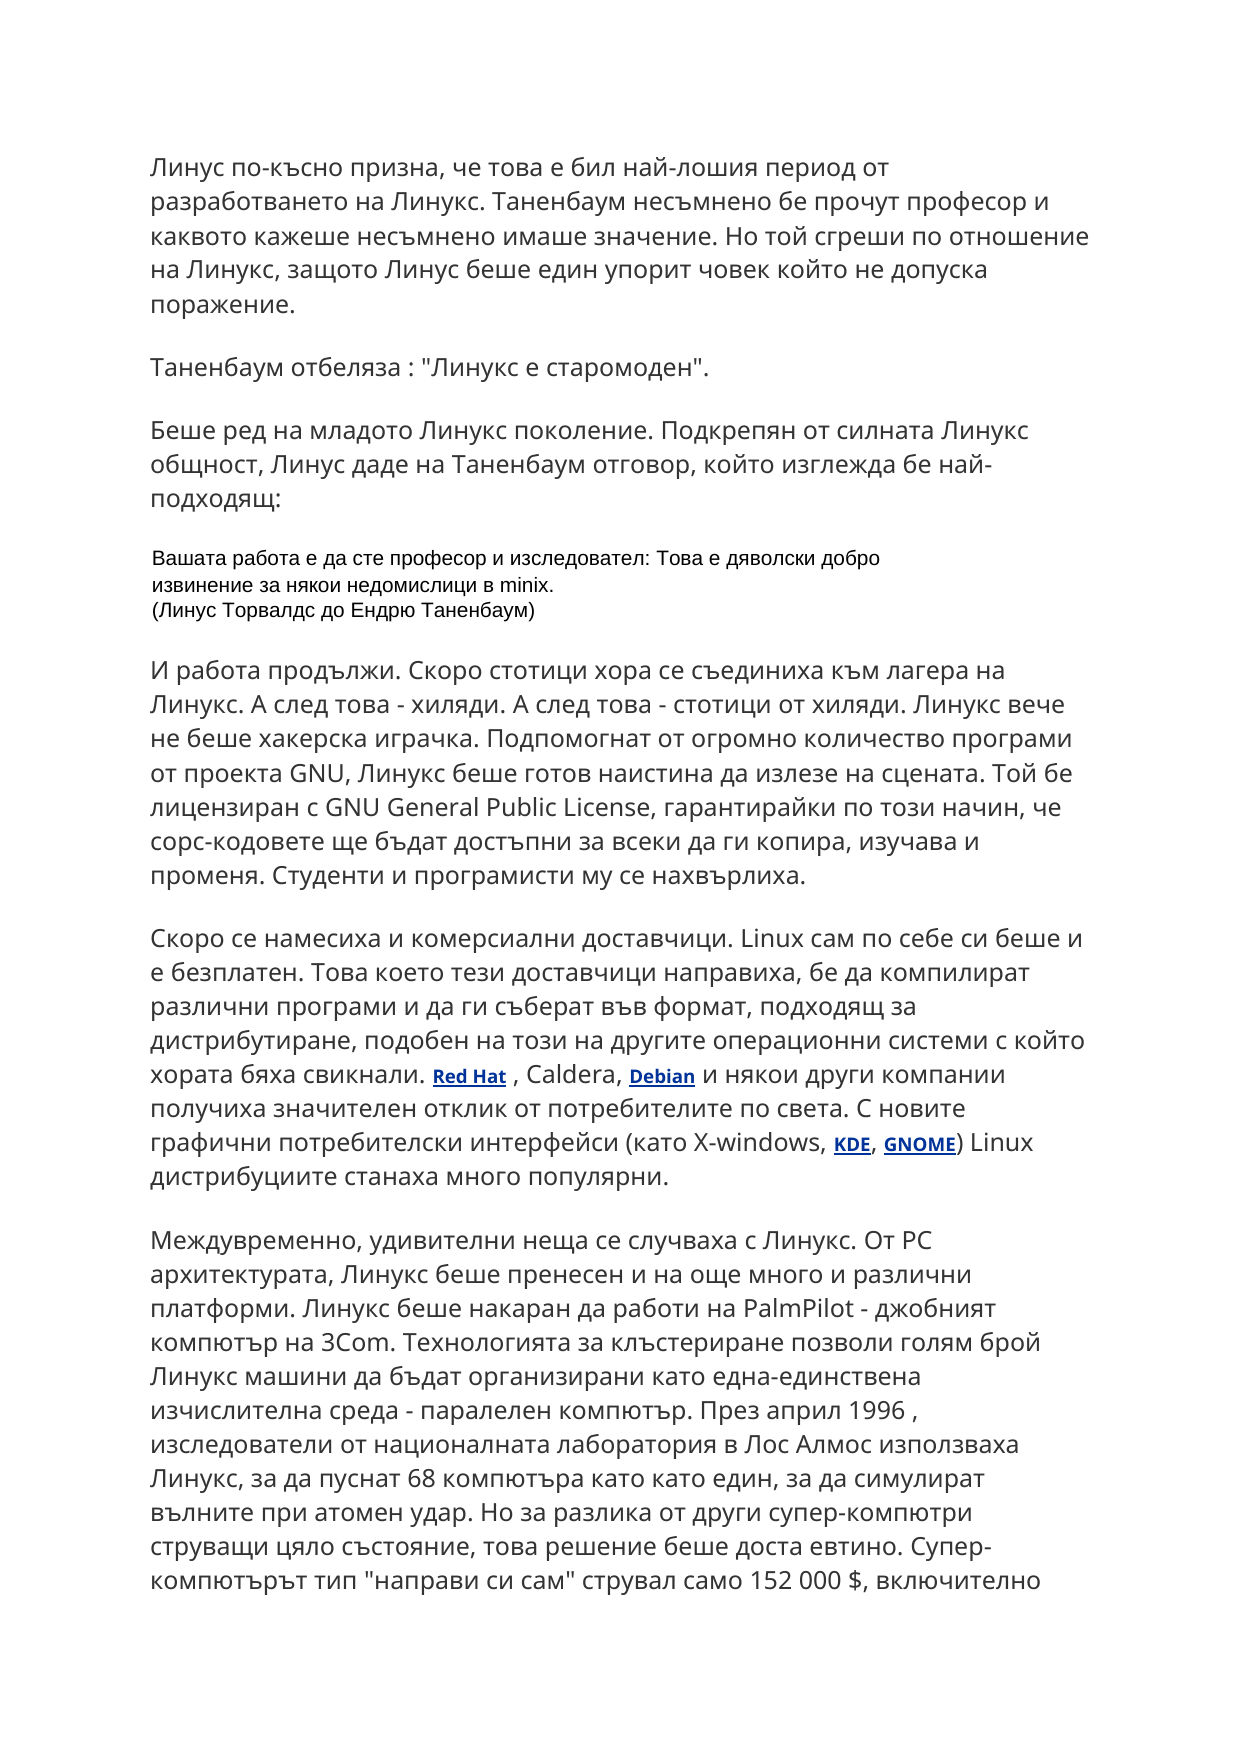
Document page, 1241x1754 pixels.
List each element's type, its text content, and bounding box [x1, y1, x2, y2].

text Линус по-късно призна, че това е бил най-лошия период от разработването на Линукс. Таненбаум несъмнено бе прочут професор и каквото кажеше несъмнено имаше значение. Но той сгреши по отношение на Линукс, защото Линус беше един упорит човек който не допуска поражение. [150, 150, 1090, 320]
text Беше ред на младото Линукс поколение. Подкрепян от силната Линукс общност, Линус даде на Таненбаум отговор, който изглежда бе най-подходящ: [150, 413, 1090, 515]
table_header Вашата работа е да сте професор и изследовател: Това е дяволски добро извинение за някои недомислици в minix. (Линус Торвалдс до Ендрю Таненбаум) [150, 544, 902, 624]
text Скоро се намесиха и комерсиални доставчици. Linux сам по себе си беше и е безплатен. Това което тези доставчици направиха, бе да компилират различни програми и да ги съберат във формат, подходящ за дистрибутиране, подобен на този на другите операционни системи с който хората бяха свикнали. Red Hat , Caldera, Debian и някои други компании получиха значителен отклик от потребителите по света. С новите графични потребителски интерфейси (като X-windows, KDE, GNOME) Linux дистрибуциите станаха много популярни. [150, 921, 1090, 1193]
text И работа продължи. Скоро стотици хора се съединиха към лагера на Линукс. А след това - хиляди. А след това - стотици от хиляди. Линукс вече не беше хакерска играчка. Подпомогнат от огромно количество програми от проекта GNU, Линукс беше готов наистина да излезе на сцената. Той бе лицензиран с GNU General Public License, гарантирайки по този начин, че сорс-кодовете ще бъдат достъпни за всеки да ги копира, изучава и променя. Студенти и програмисти му се нахвърлиха. [150, 653, 1090, 891]
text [150, 1222, 1090, 1597]
text Таненбаум отбеляза : "Линукс е старомоден". [150, 349, 1090, 383]
